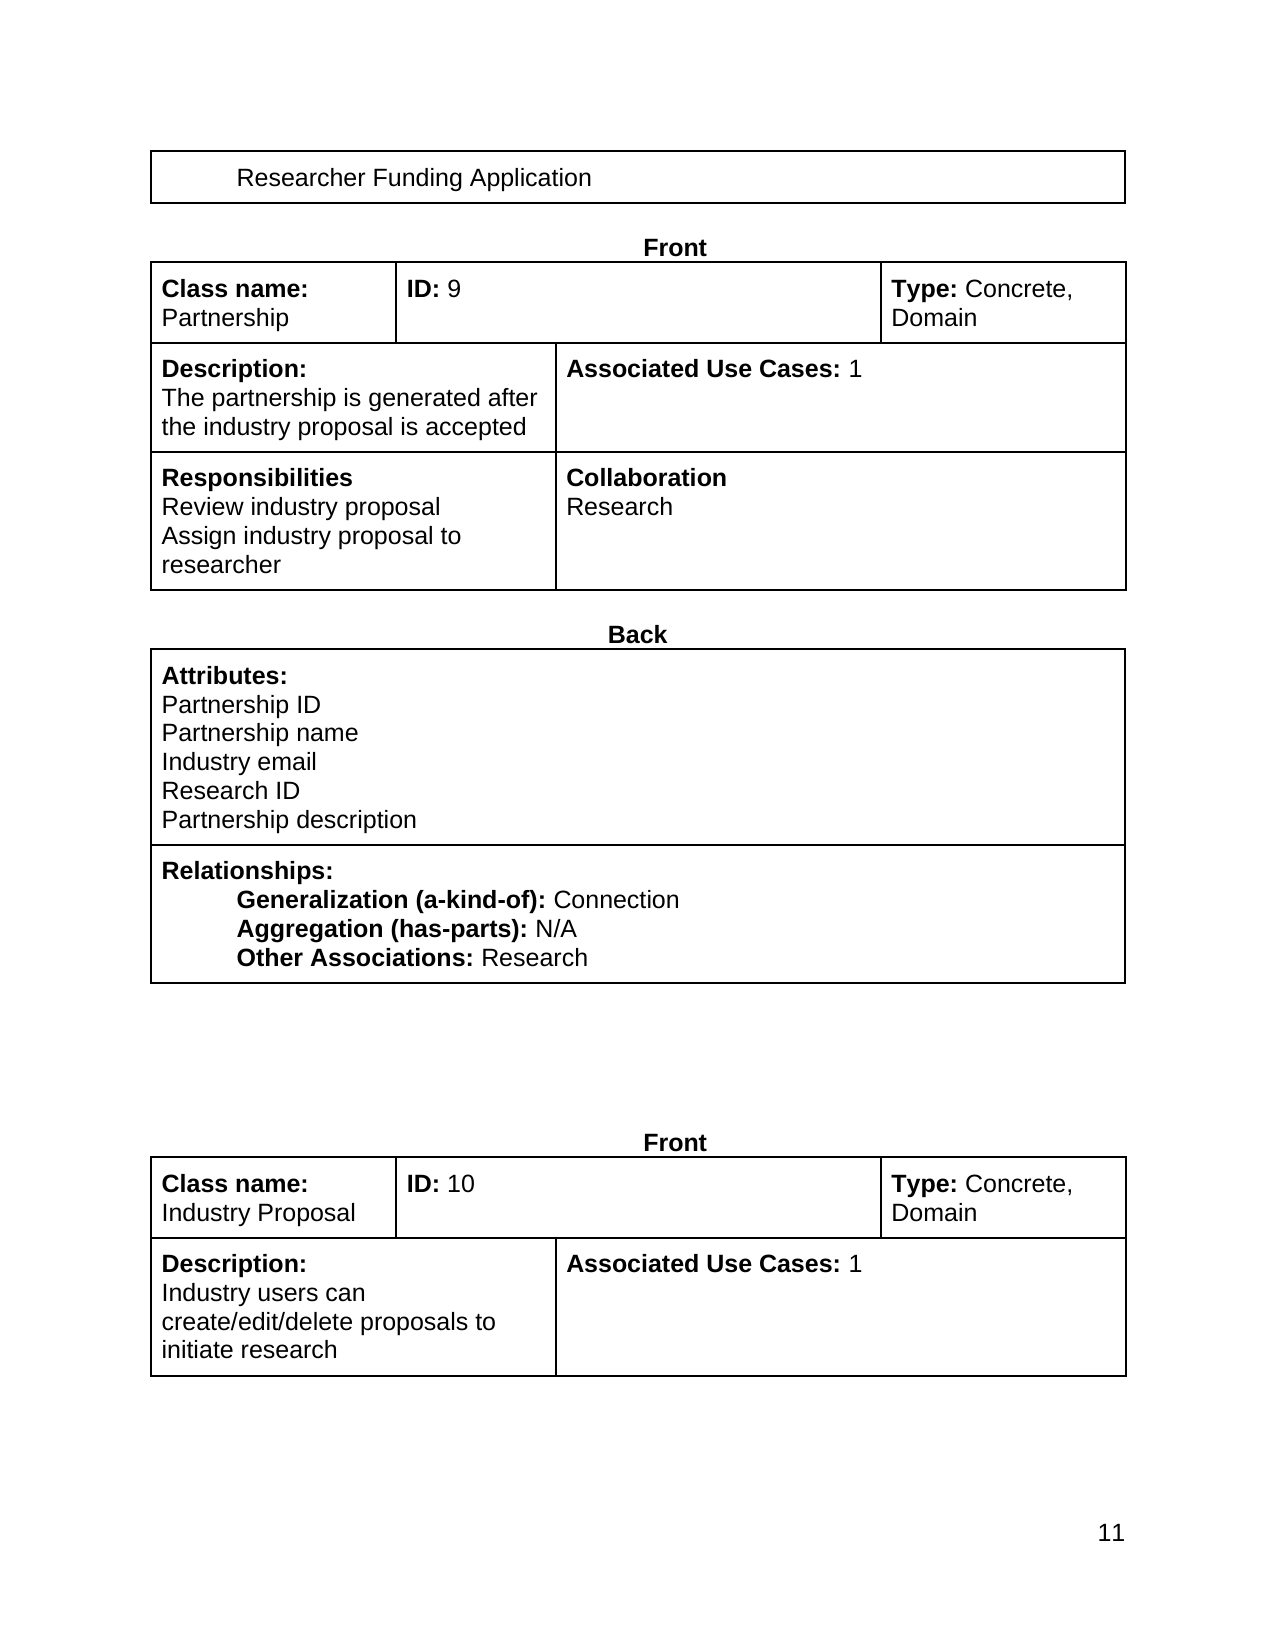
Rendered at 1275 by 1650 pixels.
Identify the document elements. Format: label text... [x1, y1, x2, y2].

text Back [150, 619, 1125, 648]
table_header Class name: Partnership [152, 263, 395, 342]
table_cell Description: The partnership is generated after the industry proposal is accepted [152, 344, 555, 451]
table_header Type: Concrete, Domain [882, 1158, 1125, 1237]
table_cell Associated Use Cases: 1 [557, 1239, 1125, 1374]
table_cell Associated Use Cases: 1 [557, 344, 1125, 451]
table_cell Description: Industry users can create/edit/delete proposals to initiate research [152, 1239, 555, 1374]
table_header Attributes: Partnership ID Partnership name Industry email Research ID Partnership description [152, 650, 1124, 844]
table_cell Relationships: Generalization (a-kind-of): Connection Aggregation (has-parts): N/A Other Associations: Research [152, 846, 1124, 982]
table_header Type: Concrete, Domain [882, 263, 1125, 342]
text Front [225, 232, 1125, 261]
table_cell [152, 152, 1124, 202]
table_cell Responsibilities Review industry proposal Assign industry proposal to researcher [152, 453, 555, 589]
table_header ID: 9 [397, 263, 880, 342]
table_header Class name: Industry Proposal [152, 1158, 395, 1237]
table_cell Collaboration Research [557, 453, 1125, 589]
table_header ID: 10 [397, 1158, 880, 1237]
text Front [225, 1127, 1125, 1156]
